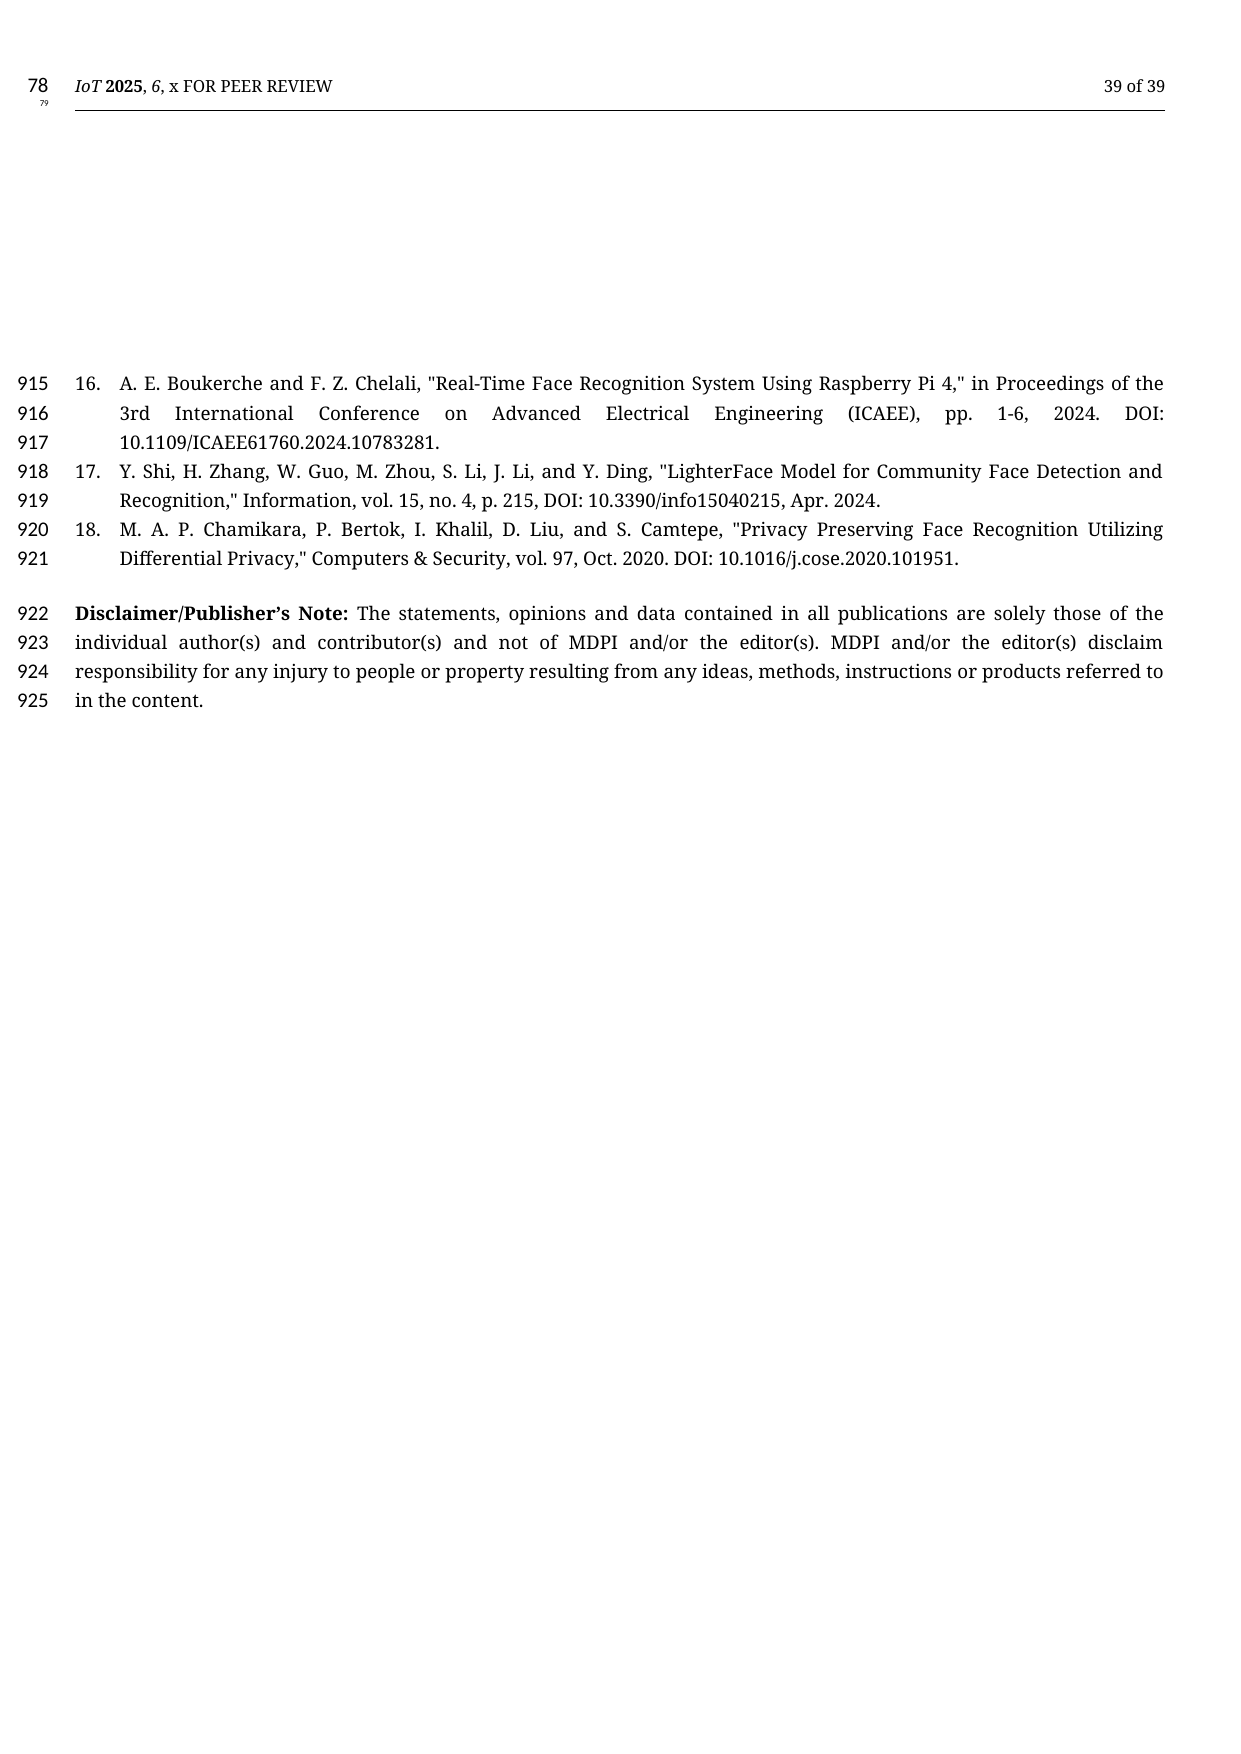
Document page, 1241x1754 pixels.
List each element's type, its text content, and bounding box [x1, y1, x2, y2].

list A. E. Boukerche and F. Z. Chelali, "Real-Time Face Recognition System Using Raspberry Pi 4," in Proceedings of the 3rd International Conference on Advanced Electrical Engineering (ICAEE), pp. 1-6, 2024. DOI: 10.1109/ICAEE61760.2024.10783281. [75, 367, 1165, 454]
text Disclaimer/Publisher’s Note: The statements, opinions and data contained in all publications are solely those of the individual author(s) and contributor(s) and not of MDPI and/or the editor(s). MDPI and/or the editor(s) disclaim responsibility for any injury to people or property resulting from any ideas, methods, instructions or products referred to in the content. [75, 596, 1165, 713]
list M. A. P. Chamikara, P. Bertok, I. Khalil, D. Liu, and S. Camtepe, "Privacy Preserving Face Recognition Utilizing Differential Privacy," Computers & Security, vol. 97, Oct. 2020. DOI: 10.1016/j.cose.2020.101951. [75, 513, 1165, 571]
list Y. Shi, H. Zhang, W. Guo, M. Zhou, S. Li, J. Li, and Y. Ding, "LighterFace Model for Community Face Detection and Recognition," Information, vol. 15, no. 4, p. 215, DOI: 10.3390/info15040215, Apr. 2024​. [75, 454, 1165, 513]
